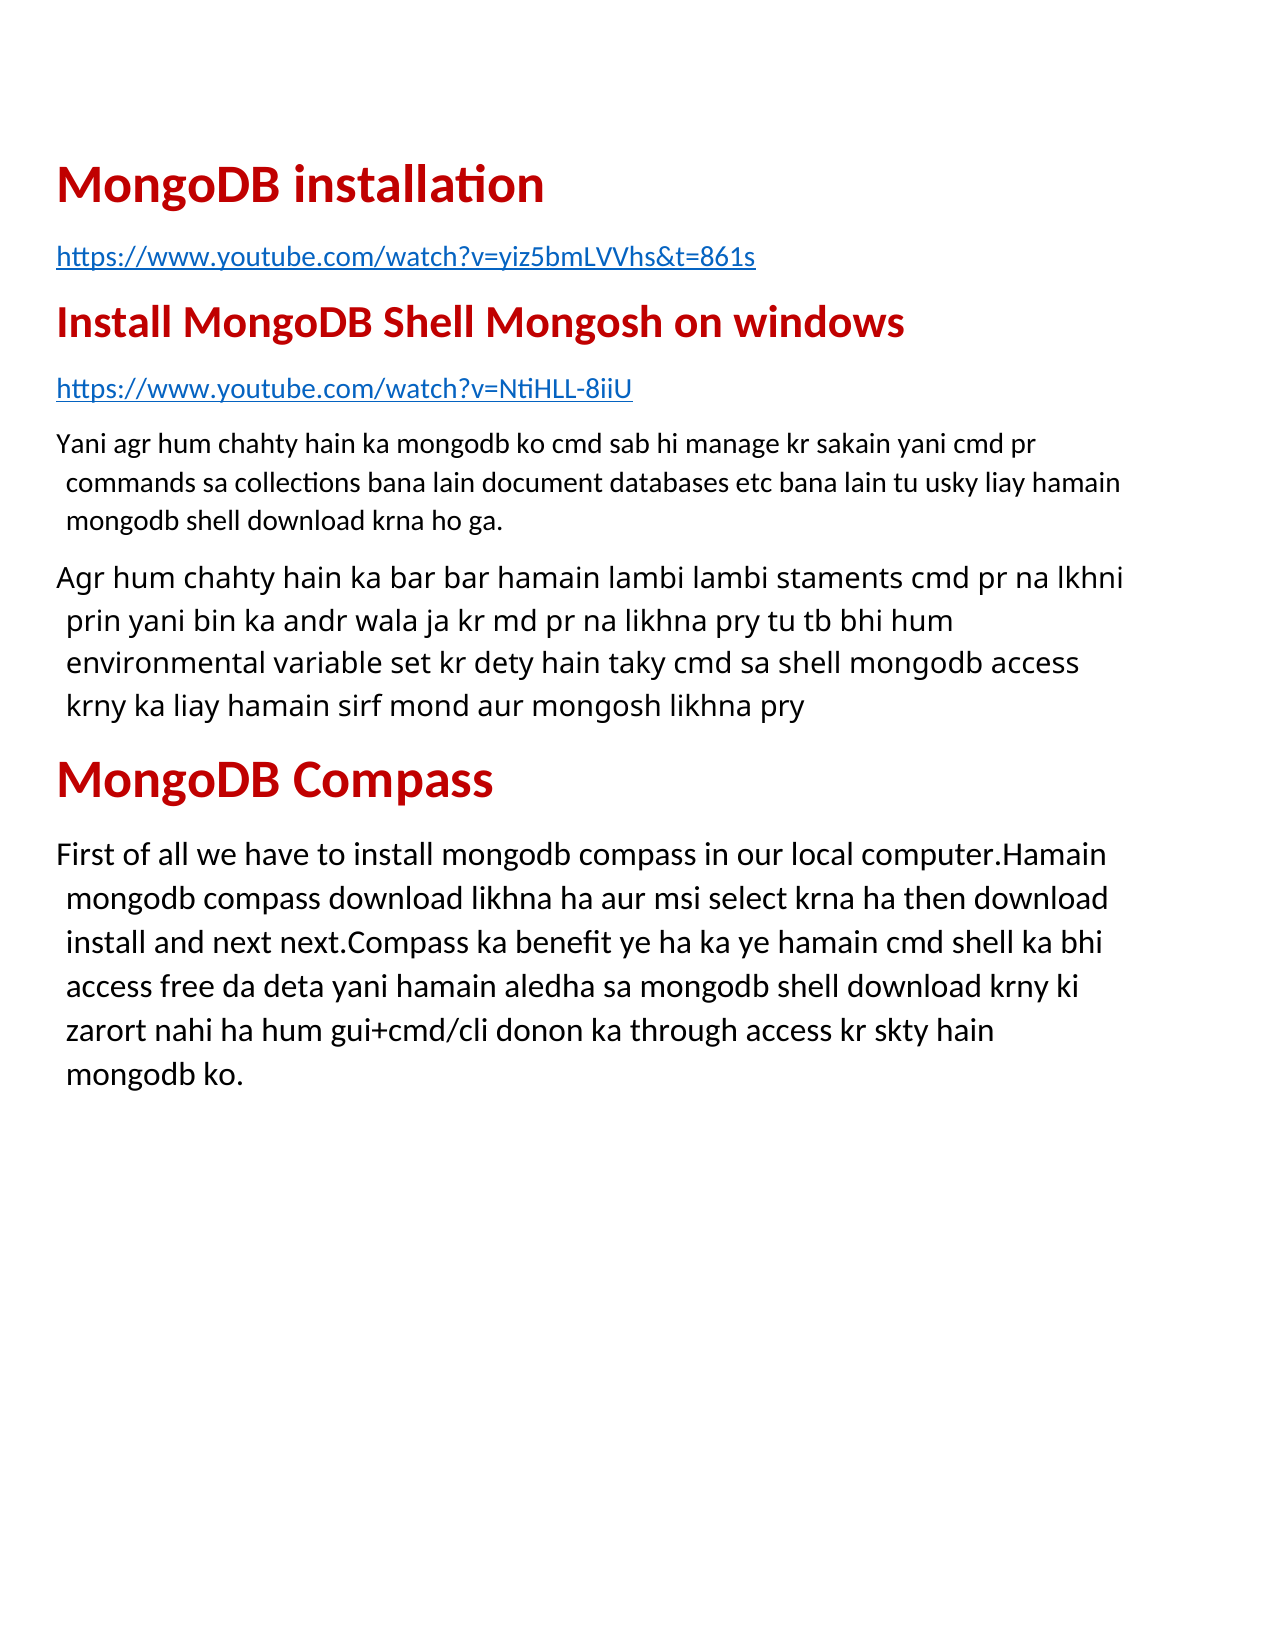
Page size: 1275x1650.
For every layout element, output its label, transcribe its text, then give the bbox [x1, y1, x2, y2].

text Install MongoDB Shell Mongosh on windows [56, 293, 1125, 349]
text Yani agr hum chahty hain ka mongodb ko cmd sab hi manage kr sakain yani cmd pr commands sa collections bana lain document databases etc bana lain tu usky liay hamain mongodb shell download krna ho ga. [56, 425, 1125, 538]
text First of all we have to install mongodb compass in our local computer.Hamain mongodb compass download likhna ha aur msi select krna ha then download install and next next.Compass ka benefit ye ha ka ye hamain cmd shell ka bhi access free da deta yani hamain aledha sa mongodb shell download krny ki zarort nahi ha hum gui+cmd/cli donon ka through access kr skty hain mongodb ko. [56, 833, 1125, 1094]
text https://www.youtube.com/watch?v=yiz5bmLVVhs&t=861s [56, 238, 1125, 274]
text https://www.youtube.com/watch?v=NtiHLL-8iiU [56, 370, 1125, 406]
text Agr hum chahty hain ka bar bar hamain lambi lambi staments cmd pr na lkhni prin yani bin ka andr wala ja kr md pr na likhna pry tu tb bhi hum environmental variable set kr dety hain taky cmd sa shell mongodb access krny ka liay hamain sirf mond aur mongosh likhna pry [56, 557, 1125, 725]
text MongoDB Compass [56, 745, 1125, 811]
text MongoDB installation [56, 150, 1125, 216]
